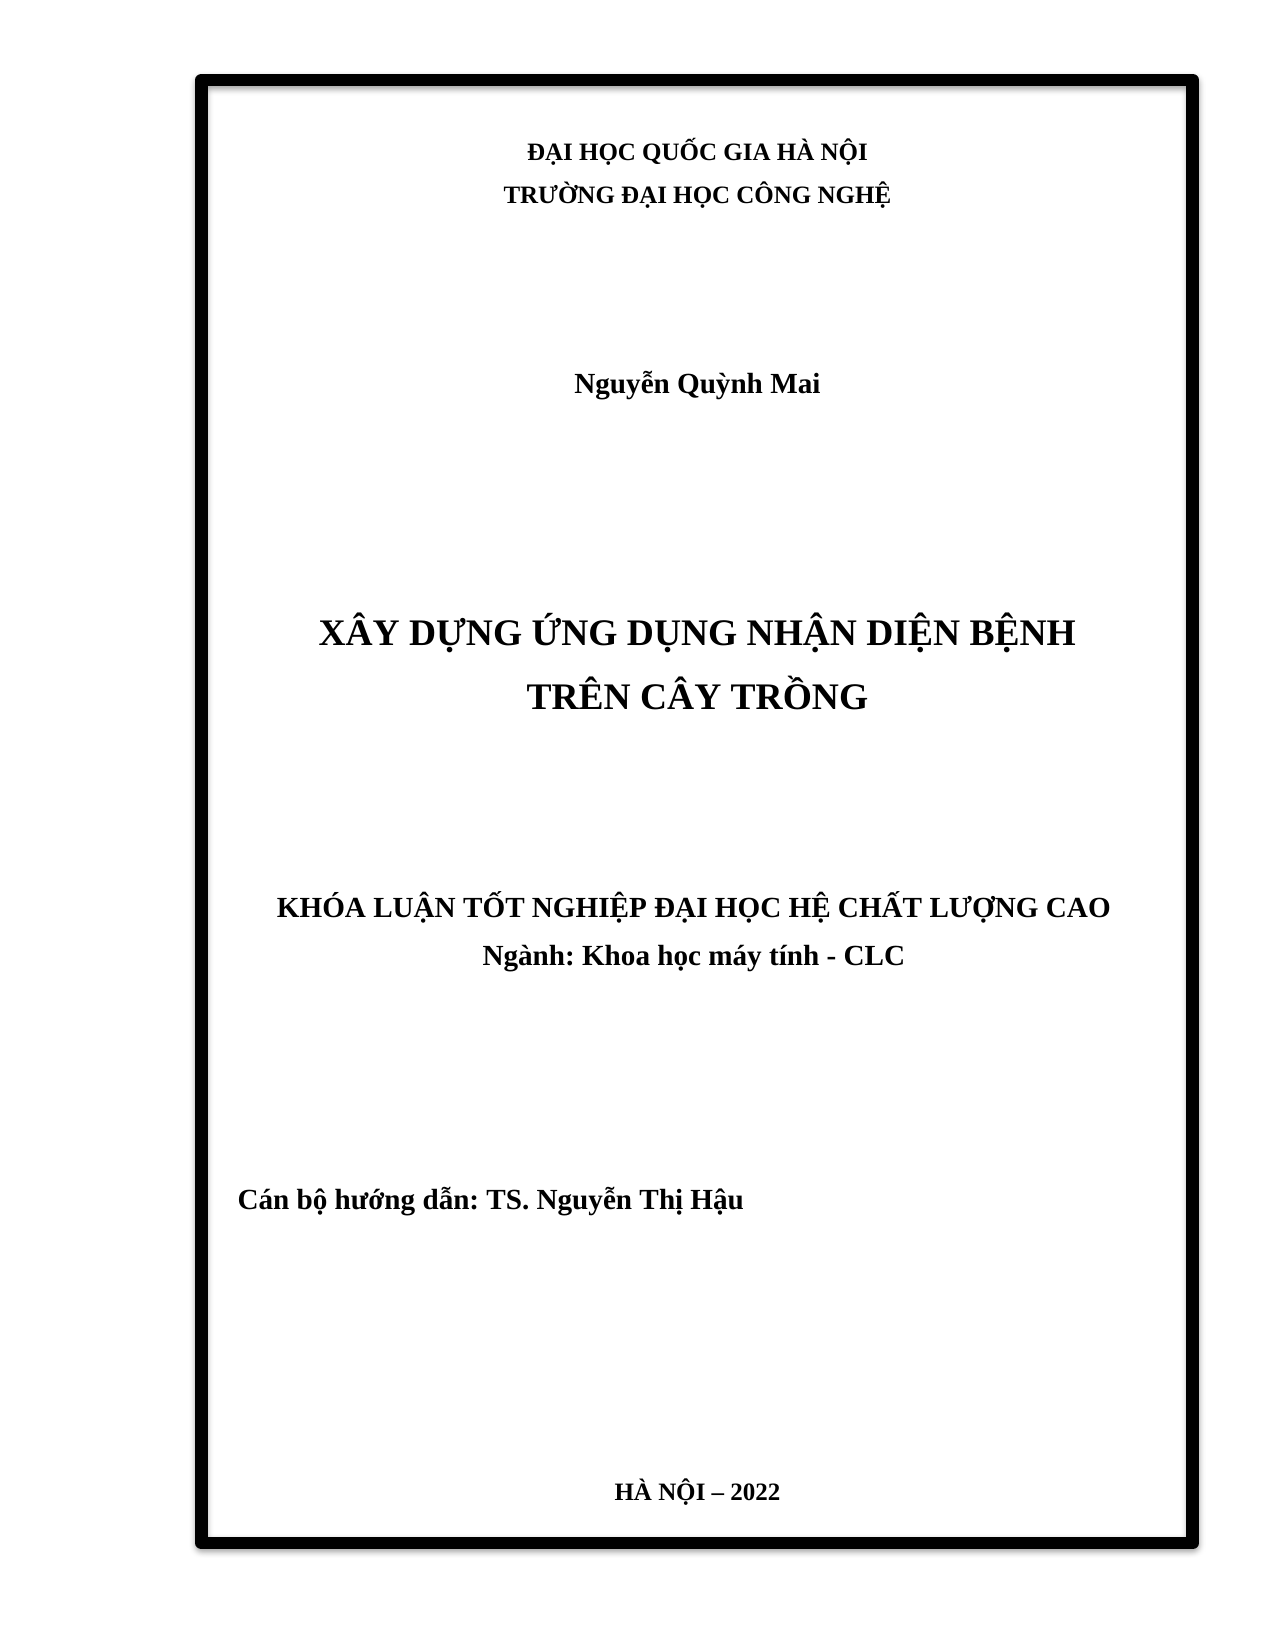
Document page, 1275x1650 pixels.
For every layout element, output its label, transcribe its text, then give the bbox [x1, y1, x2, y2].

text ĐẠI HỌC QUỐC GIA HÀ NỘI [201, 137, 1193, 165]
text TRÊN CÂY TRỒNG [201, 675, 1193, 718]
table_header KHÓA LUẬN TỐT NGHIỆP ĐẠI HỌC HỆ CHẤT LƯỢNG CAO [212, 890, 1175, 938]
text TRƯỜNG ĐẠI HỌC CÔNG NGHỆ [201, 180, 1193, 208]
text HÀ NỘI – 2022 [201, 1477, 1193, 1506]
text Nguyễn Quỳnh Mai [201, 366, 1193, 400]
text XÂY DỰNG ỨNG DỤNG NHẬN DIỆN BỆNH [201, 610, 1193, 653]
text Cán bộ hướng dẫn: TS. Nguyễn Thị Hậu [201, 1182, 1113, 1216]
table_cell Ngành: Khoa học máy tính - CLC [212, 938, 1175, 986]
